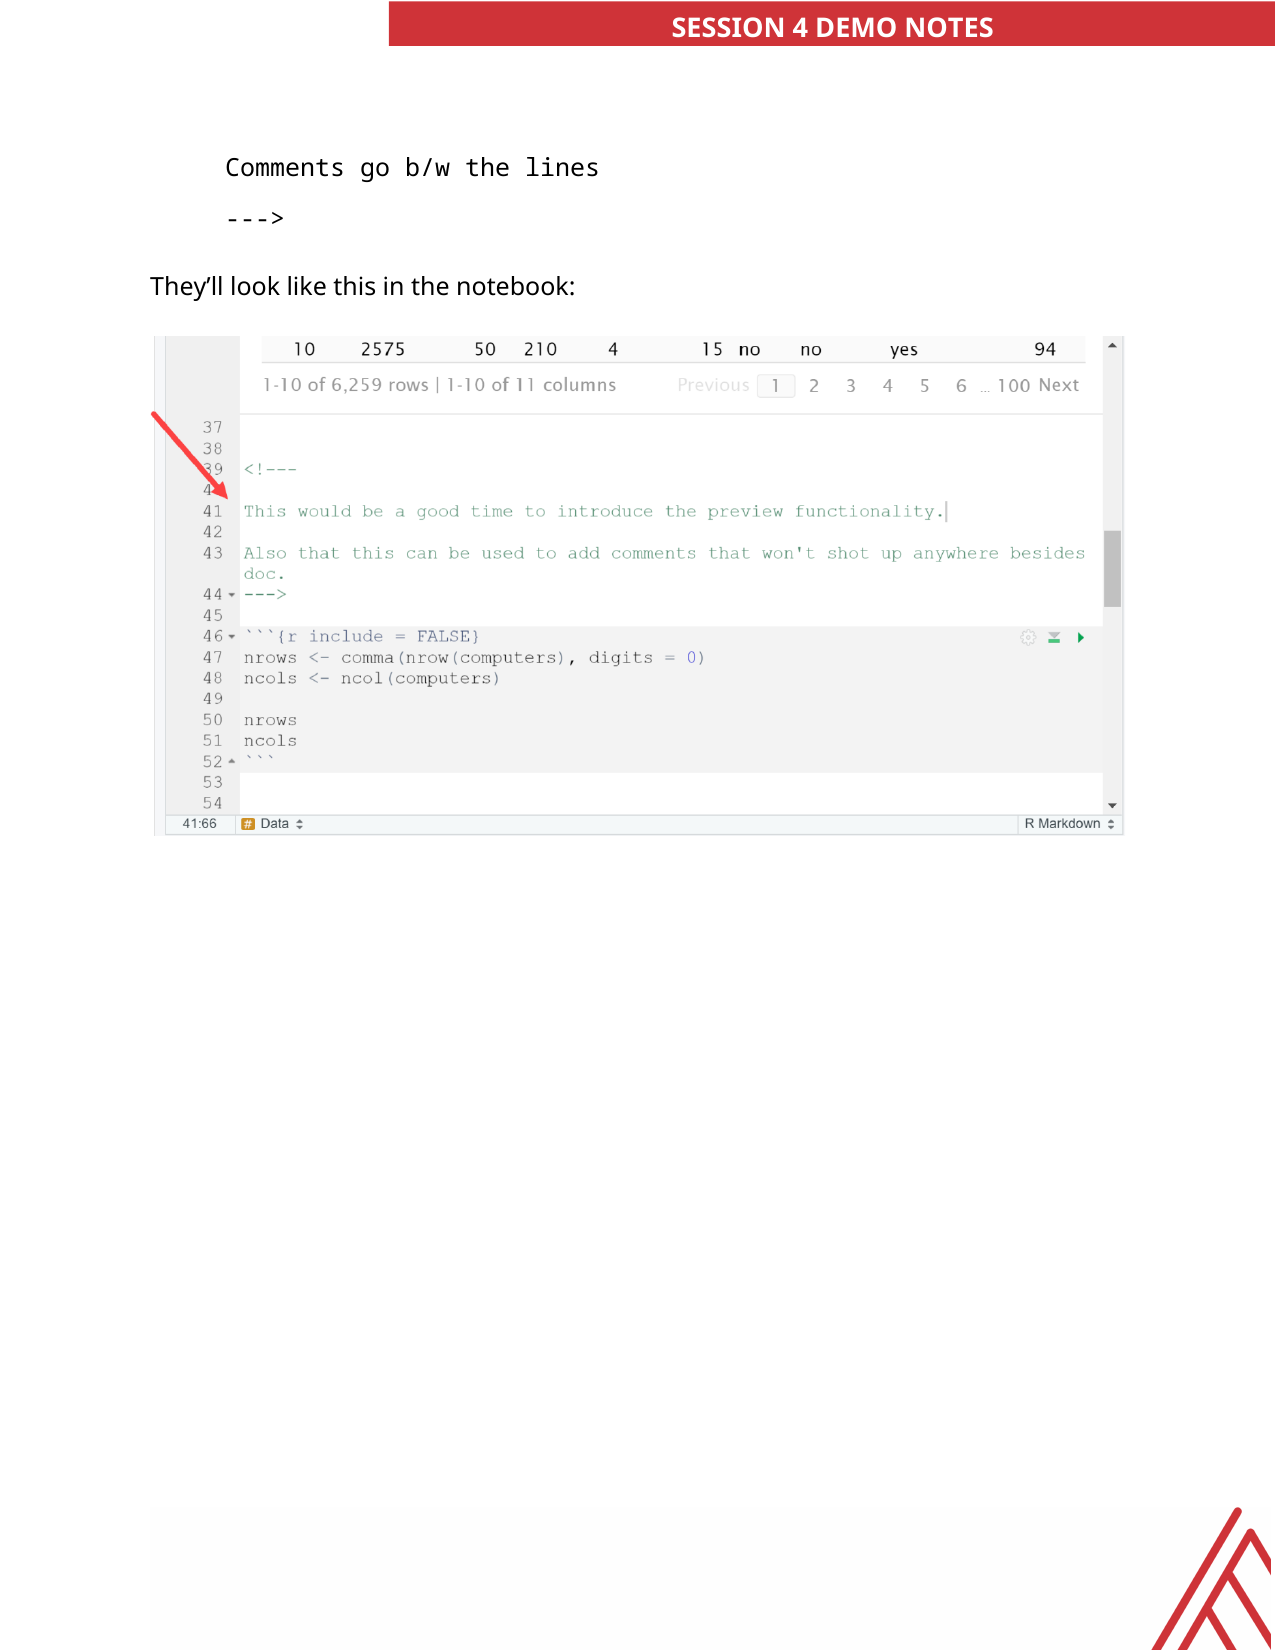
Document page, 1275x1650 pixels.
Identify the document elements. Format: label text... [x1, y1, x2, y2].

text They’ll look like this in the notebook: [150, 269, 1125, 303]
picture [150, 336, 1125, 836]
list Comments go b/w the lines [225, 150, 1125, 184]
picture [150, 1507, 1271, 1650]
list ---> [225, 201, 1125, 235]
